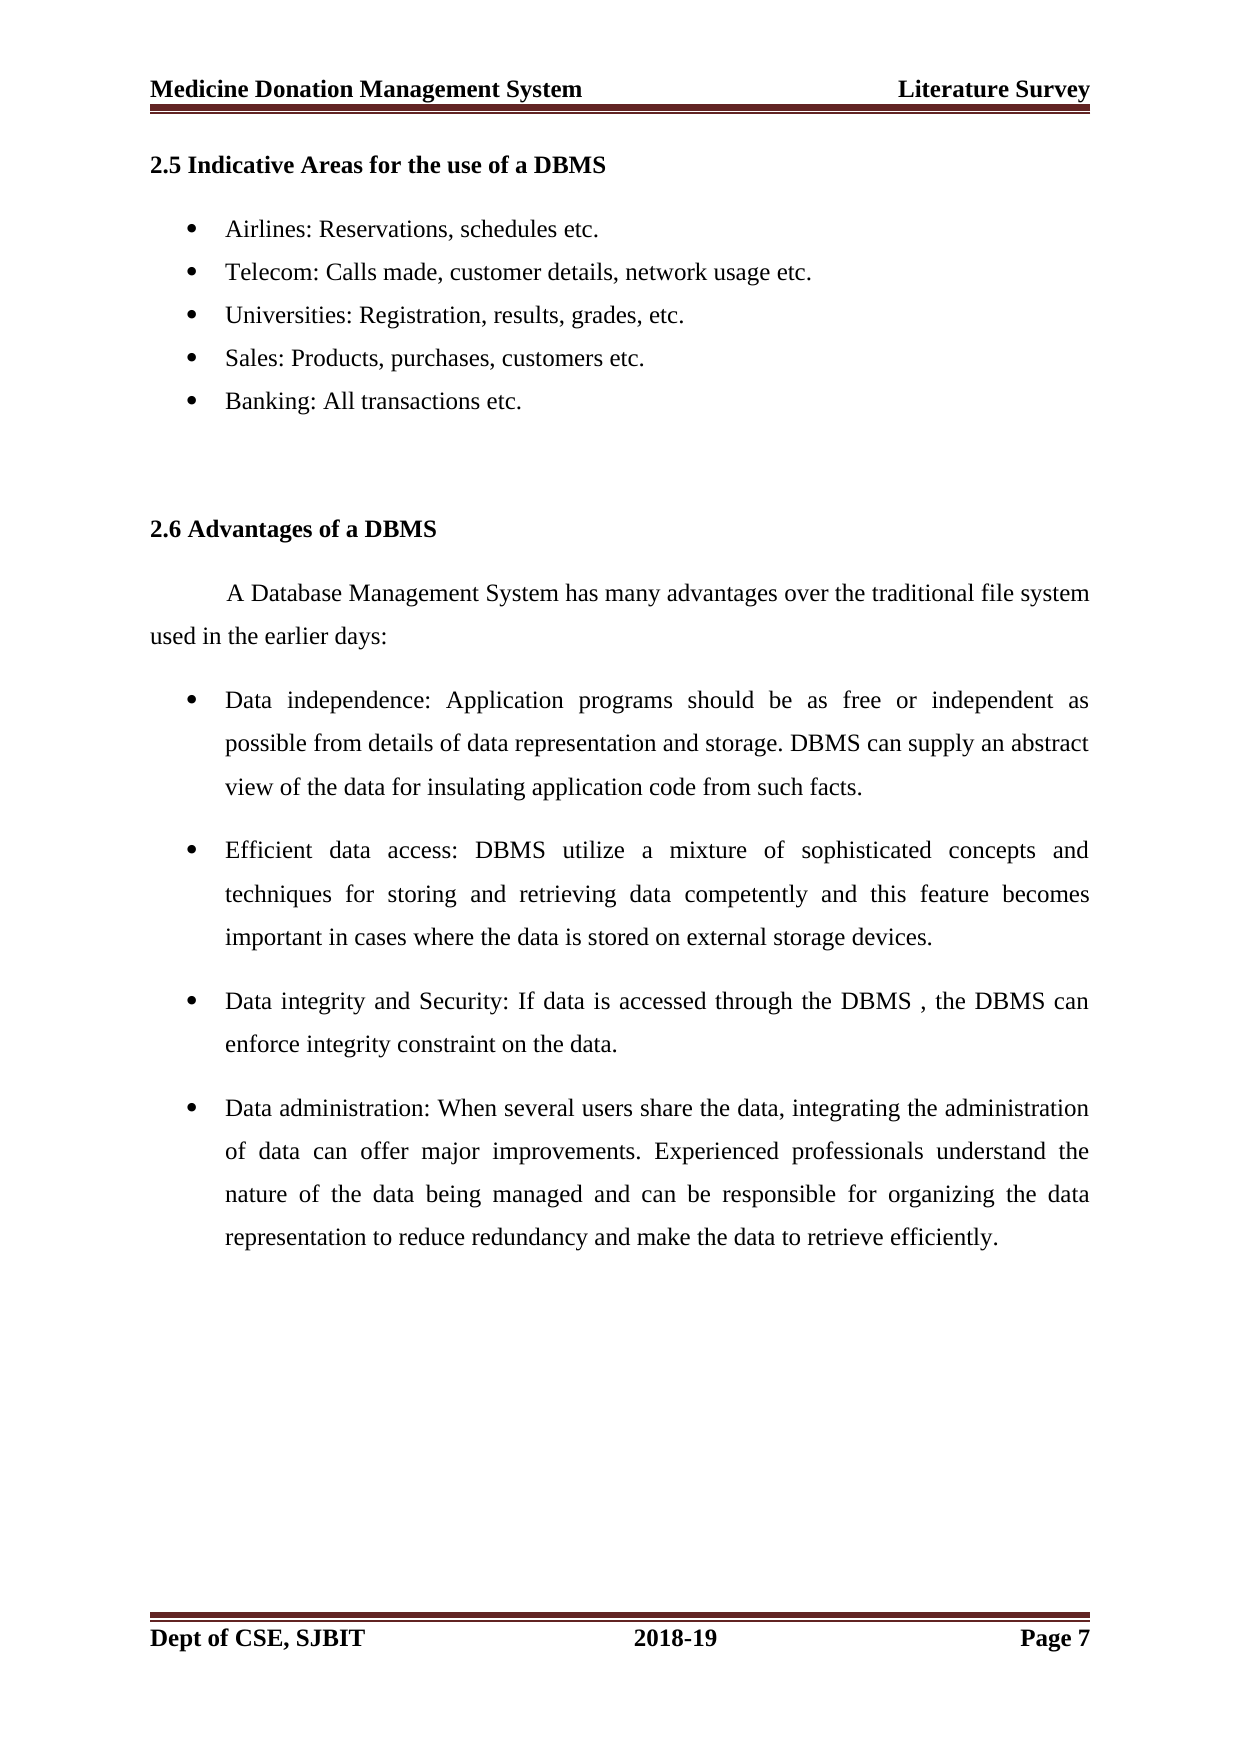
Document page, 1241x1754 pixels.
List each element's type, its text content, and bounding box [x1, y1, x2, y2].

list Sales: Products, purchases, customers etc. [187, 343, 1090, 372]
text 2.6 Advantages of a DBMS [150, 514, 1090, 543]
text 2.5 Indicative Areas for the use of a DBMS [150, 150, 1090, 179]
text A Database Management System has many advantages over the traditional file system used in the earlier days: [150, 578, 1090, 650]
list Efficient data access: DBMS utilize a mixture of sophisticated concepts and techniques for storing and retrieving data competently and this feature becomes important in cases where the data is stored on external storage devices. [187, 836, 1090, 951]
list Universities: Registration, results, grades, etc. [187, 300, 1090, 329]
list Telecom: Calls made, customer details, network usage etc. [187, 257, 1090, 286]
list Data independence: Application programs should be as free or independent as possible from details of data representation and storage. DBMS can supply an abstract view of the data for insulating application code from such facts. [187, 685, 1090, 800]
list Banking: All transactions etc. [187, 386, 1090, 415]
list Data administration: When several users share the data, integrating the administration of data can offer major improvements. Experienced professionals understand the nature of the data being managed and can be responsible for organizing the data representation to reduce redundancy and make the data to retrieve efficiently. [187, 1093, 1090, 1251]
list Data integrity and Security: If data is accessed through the DBMS , the DBMS can enforce integrity constraint on the data. [187, 986, 1090, 1058]
list Airlines: Reservations, schedules etc. [187, 214, 1090, 243]
